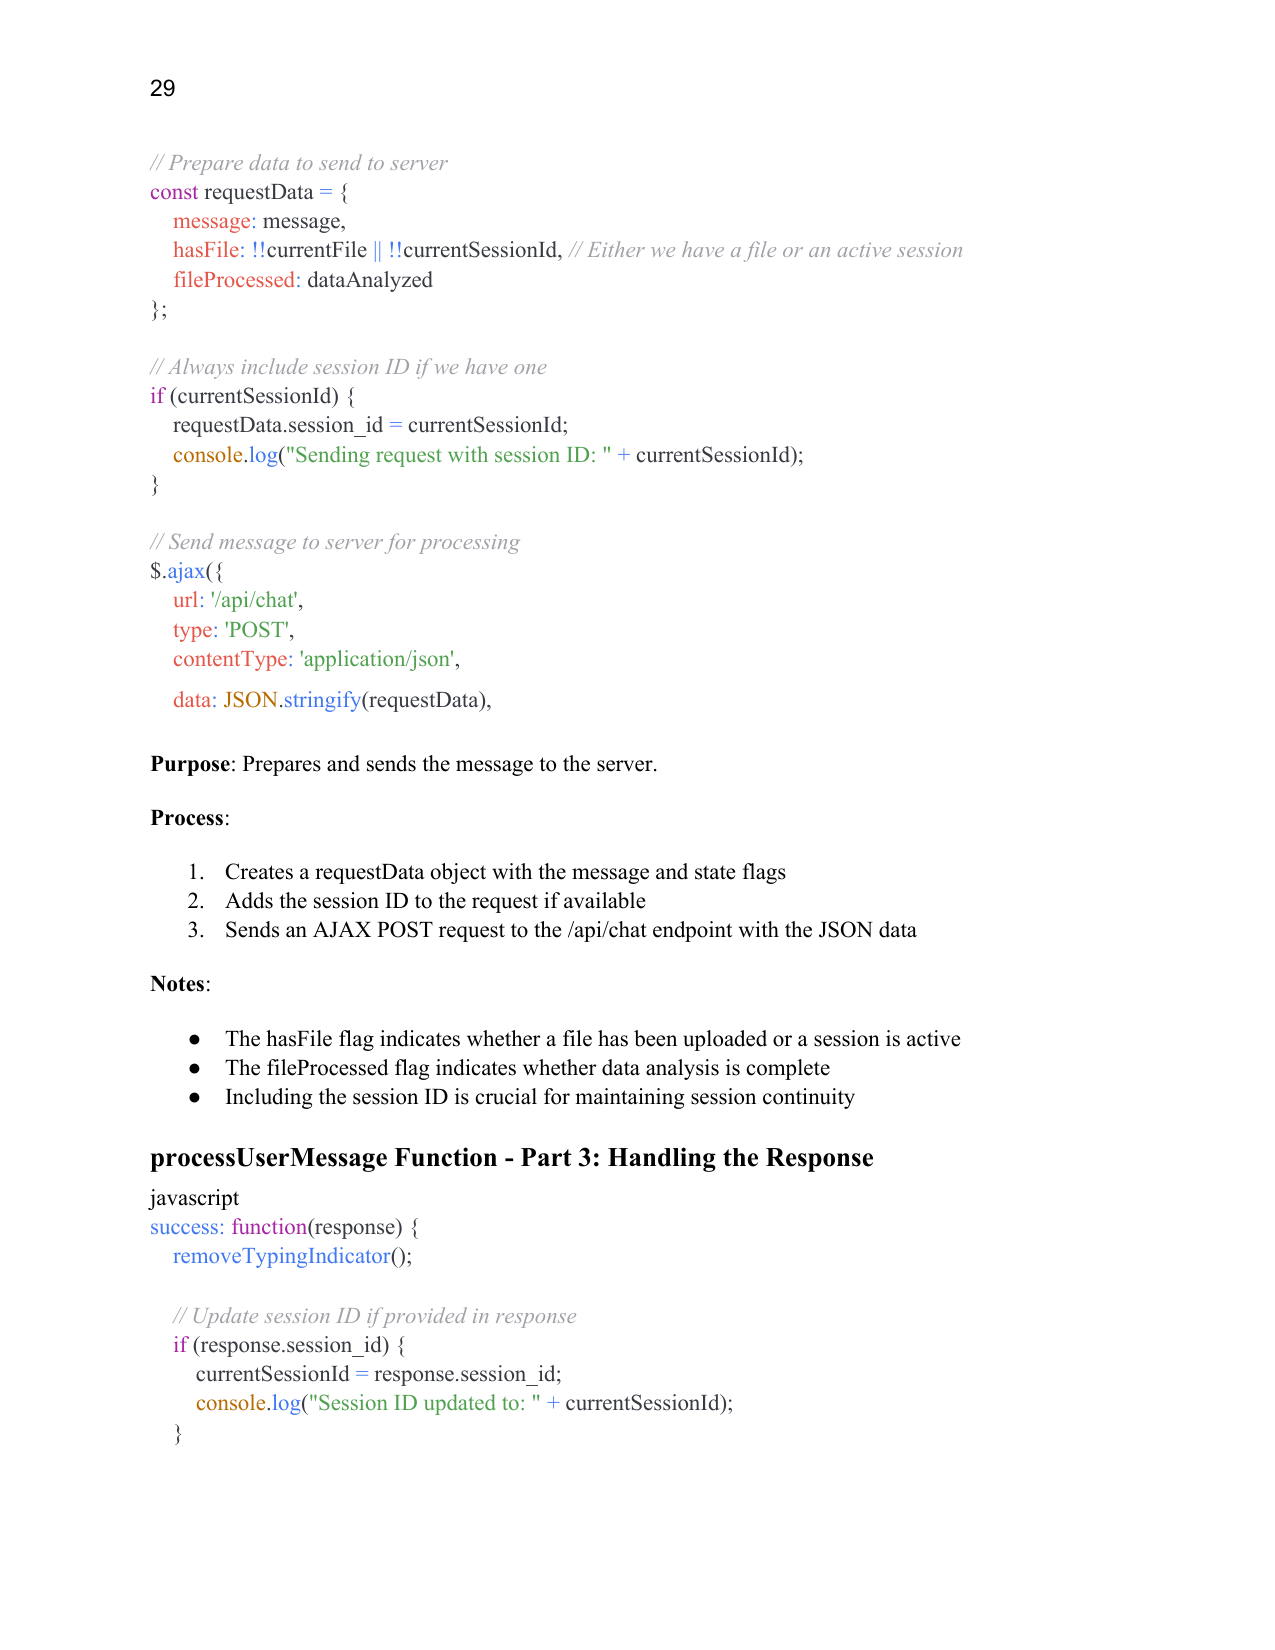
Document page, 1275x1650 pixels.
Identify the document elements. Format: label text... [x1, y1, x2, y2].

text // Prepare data to send to server [150, 150, 1125, 175]
text Notes: [150, 971, 1125, 997]
list The hasFile flag indicates whether a file has been uploaded or a session is active [187, 1026, 1125, 1051]
text currentSessionId = response.session_id; [150, 1361, 1125, 1387]
text javascript [150, 1185, 1125, 1211]
text console.log("Sending request with session ID: " + currentSessionId); [150, 442, 1125, 467]
text Process: [150, 805, 1125, 830]
text removeTypingIndicator(); [150, 1243, 1125, 1269]
text } [150, 471, 1125, 496]
text Purpose: Prepares and sends the message to the server. [150, 751, 1125, 776]
text if (response.session_id) { [150, 1332, 1125, 1357]
text message: message, [150, 208, 1125, 234]
list The fileProcessed flag indicates whether data analysis is complete [187, 1055, 1125, 1080]
text // Send message to server for processing [150, 529, 1125, 554]
text contentType: 'application/json', [150, 646, 1125, 671]
text fileProcessed: dataAnalyzed [150, 267, 1125, 292]
text if (currentSessionId) { [150, 383, 1125, 409]
list Creates a requestData object with the message and state flags [187, 859, 1125, 884]
list Adds the session ID to the request if available [187, 888, 1125, 913]
text url: '/api/chat', [150, 587, 1125, 613]
text $.ajax({ [150, 558, 1125, 584]
text requestData.session_id = currentSessionId; [150, 412, 1125, 438]
subtitle processUserMessage Function - Part 3: Handling the Response [150, 1142, 1125, 1172]
text // Always include session ID if we have one [150, 354, 1125, 379]
list Including the session ID is crucial for maintaining session continuity [187, 1084, 1125, 1109]
list Sends an AJAX POST request to the /api/chat endpoint with the JSON data [187, 917, 1125, 943]
text } [150, 1419, 1125, 1445]
text // Update session ID if provided in response [150, 1303, 1125, 1328]
text data: JSON.stringify(requestData), [150, 687, 1125, 713]
text success: function(response) { [150, 1214, 1125, 1240]
text console.log("Session ID updated to: " + currentSessionId); [150, 1390, 1125, 1416]
text const requestData = { [150, 179, 1125, 204]
text type: 'POST', [150, 617, 1125, 642]
text hasFile: !!currentFile || !!currentSessionId, // Either we have a file or an active session [150, 237, 1125, 263]
text }; [150, 296, 1125, 321]
